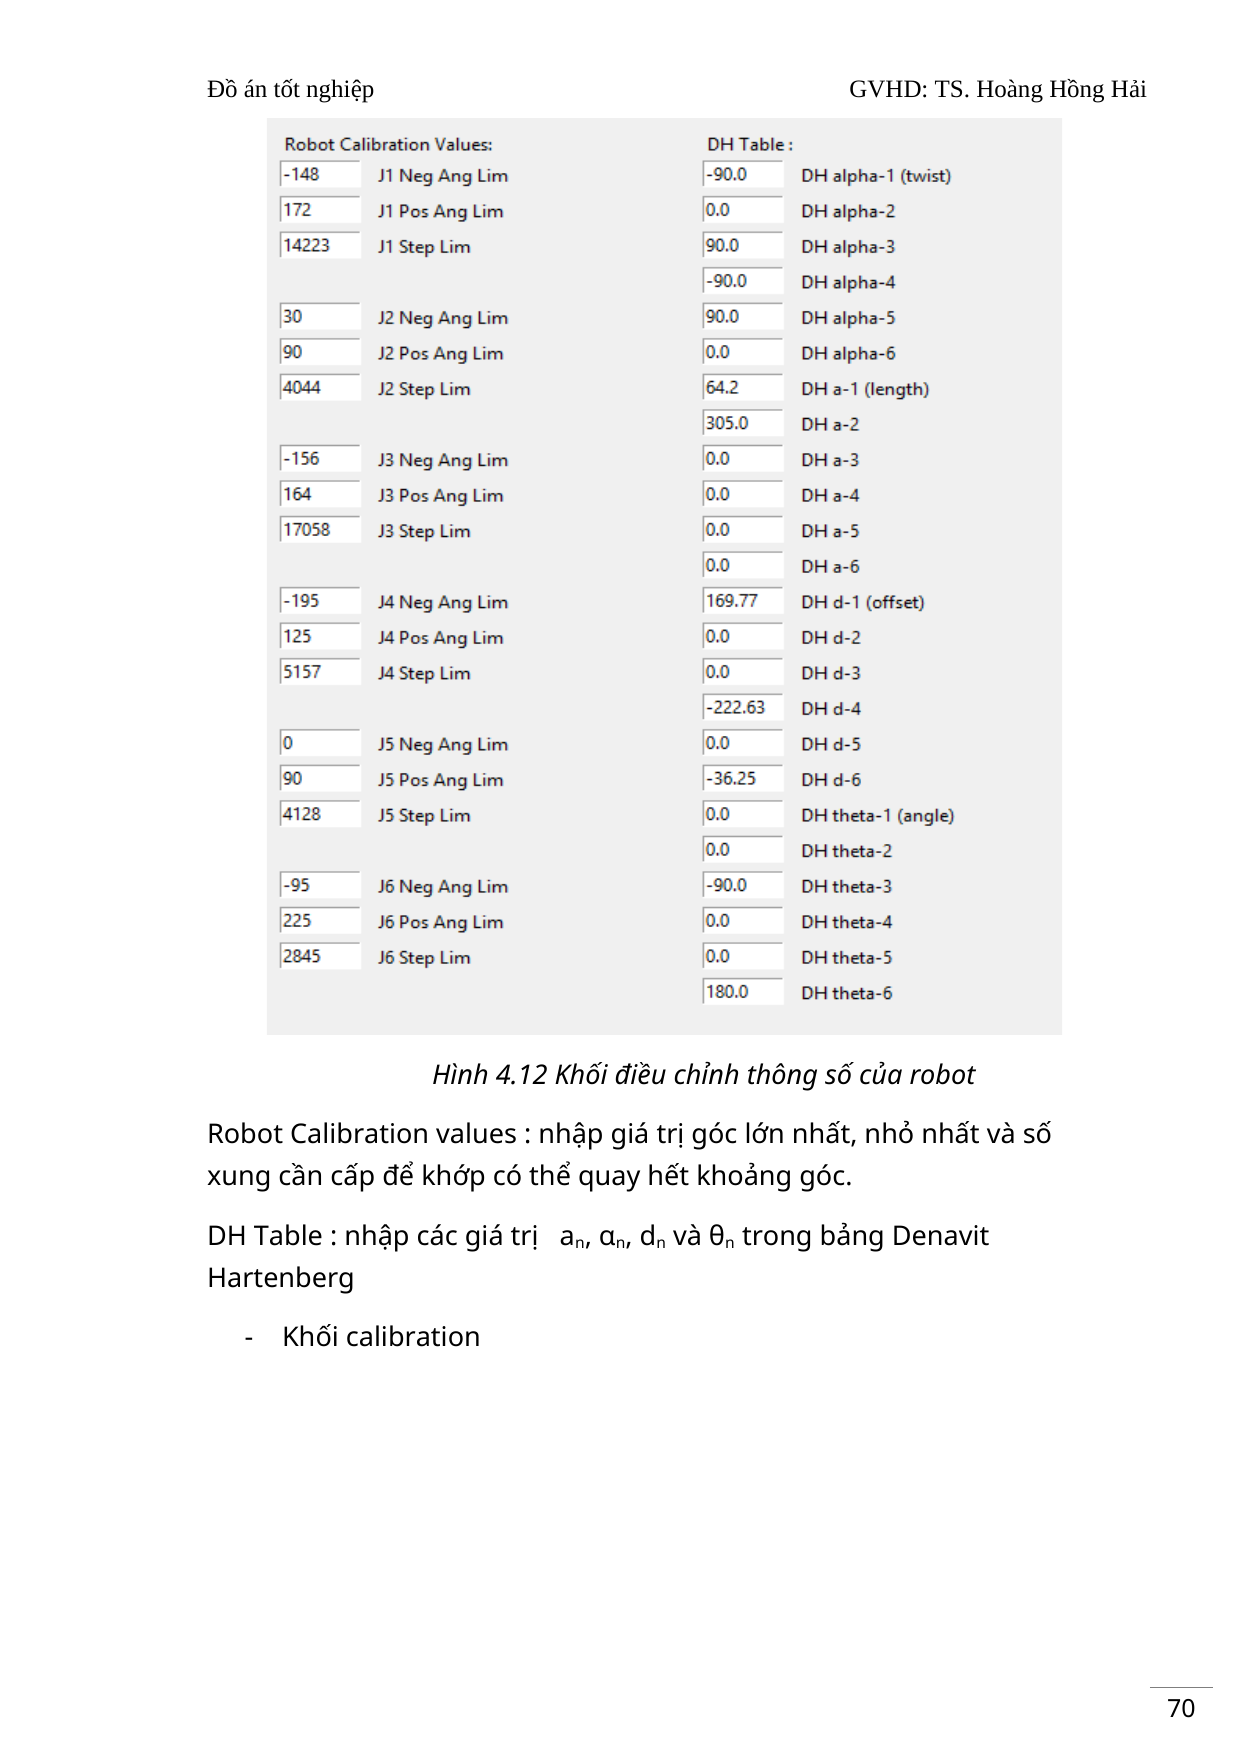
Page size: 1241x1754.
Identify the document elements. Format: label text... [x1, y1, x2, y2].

list Khối calibration [244, 1317, 1122, 1354]
picture [266, 118, 1063, 1035]
text DH Table : nhập các giá trị an, αn, dn và θn trong bảng Denavit Hartenberg [207, 1216, 1122, 1295]
text Hình 4.12 Khối điều chỉnh thông số của robot [432, 1055, 1122, 1092]
text Robot Calibration values : nhập giá trị góc lớn nhất, nhỏ nhất và số xung cần cấp để khớp có thể quay hết khoảng góc. [207, 1114, 1122, 1194]
